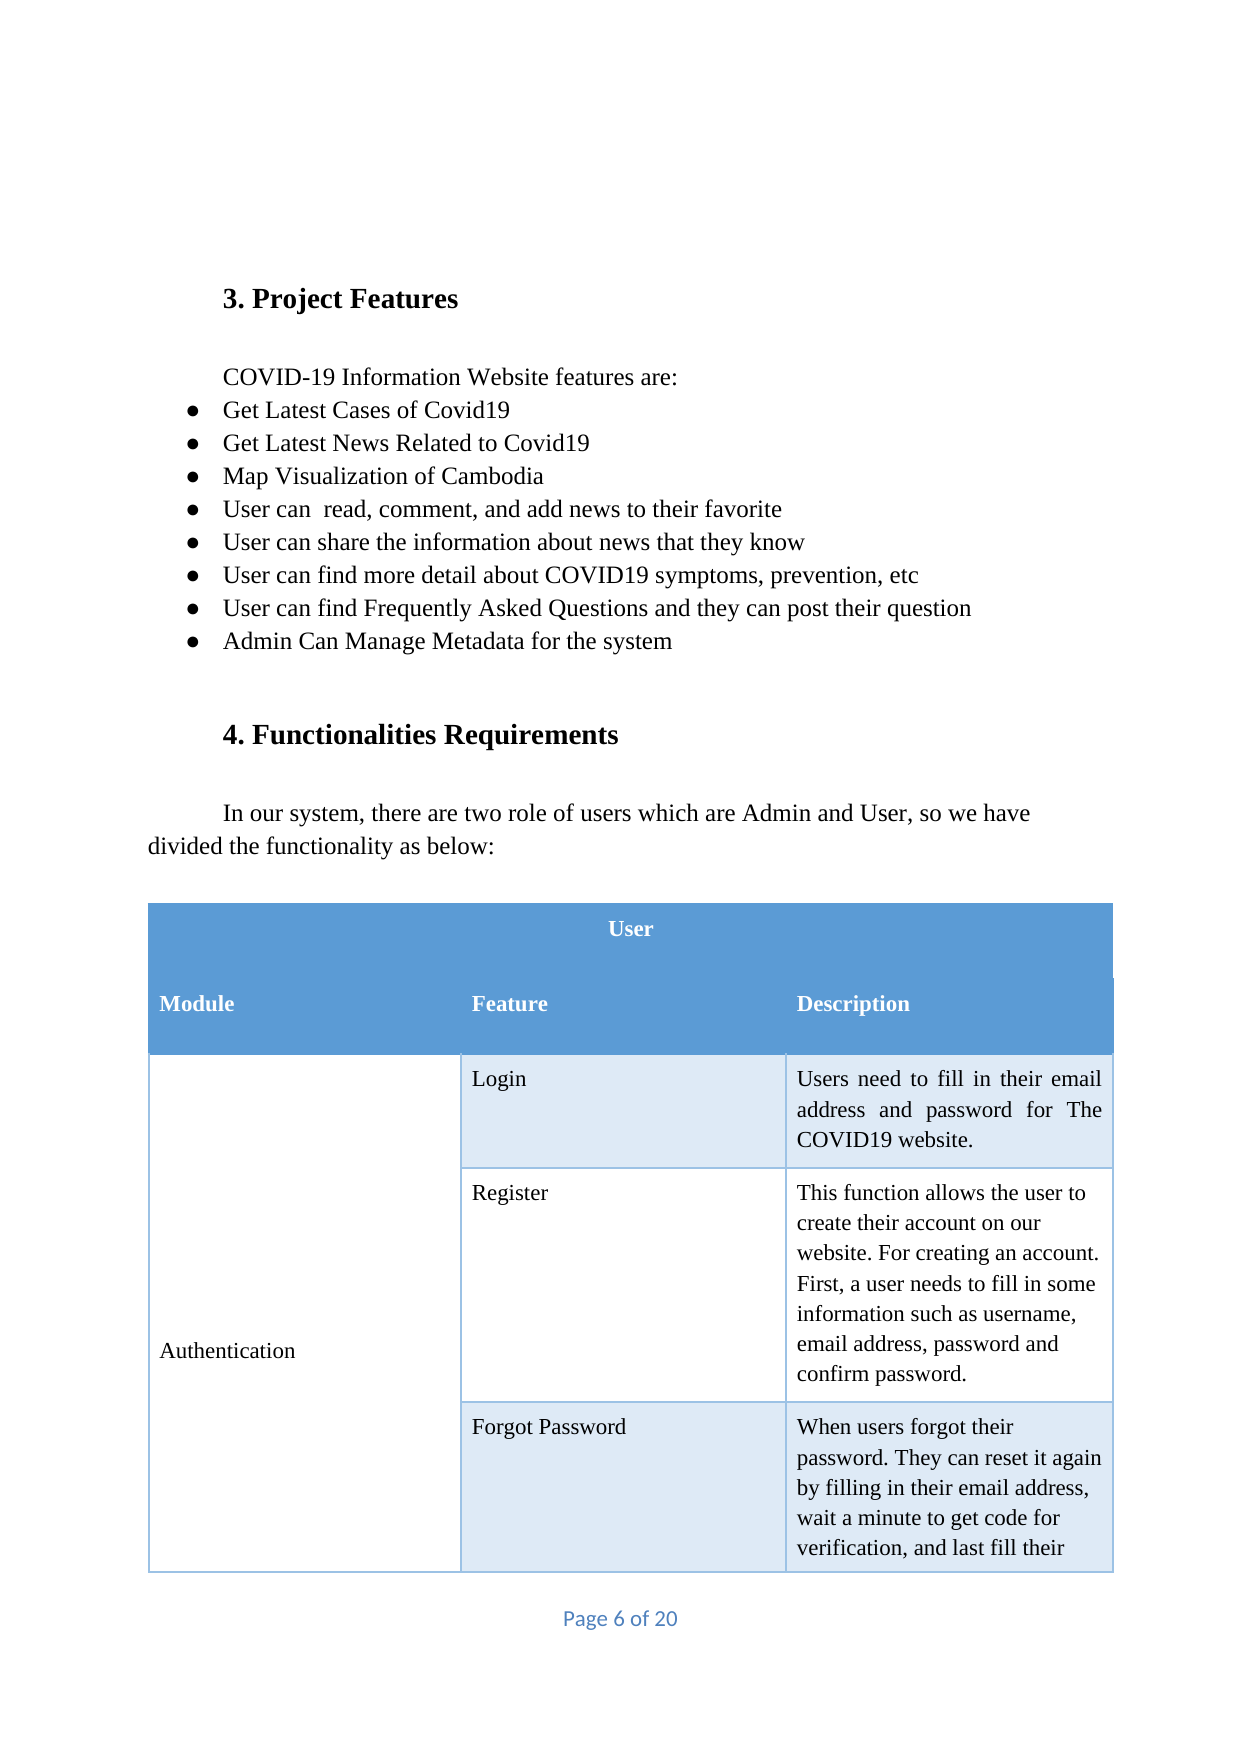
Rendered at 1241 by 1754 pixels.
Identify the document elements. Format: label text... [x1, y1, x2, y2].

table_cell Description [786, 980, 1112, 1053]
list Get Latest Cases of Covid19 [185, 395, 1092, 424]
subtitle 3. Project Features [223, 281, 1092, 315]
text In our system, there are two role of users which are Admin and User, so we have divided the functionality as below: [148, 798, 1092, 860]
table_header User [150, 905, 1113, 978]
table_cell Users need to fill in their email address and password for The COVID19 website. [787, 1055, 1112, 1167]
text COVID-19 Information Website features are: [148, 362, 1092, 391]
table_cell This function allows the user to create their account on our website. For creating an account. First, a user needs to fill in some information such as username, email address, password and confirm password. [787, 1169, 1112, 1401]
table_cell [787, 1403, 1112, 1571]
table_cell Module [150, 980, 461, 1053]
table_cell Forgot Password [462, 1403, 785, 1571]
table_cell Register [462, 1169, 785, 1401]
list Map Visualization of Cambodia [185, 461, 1092, 490]
subtitle 4. Functionalities Requirements [223, 717, 1092, 751]
list User can read, comment, and add news to their favorite [185, 494, 1092, 523]
list User can find more detail about COVID19 symptoms, prevention, etc [185, 560, 1092, 589]
table_cell Feature [461, 980, 786, 1053]
list Get Latest News Related to Covid19 [185, 428, 1092, 457]
list User can find Frequently Asked Questions and they can post their question [185, 593, 1092, 622]
table_cell Login [462, 1055, 785, 1167]
list User can share the information about news that they know [185, 527, 1092, 556]
table_cell Authentication [150, 1055, 460, 1571]
list Admin Can Manage Metadata for the system [185, 626, 1092, 655]
